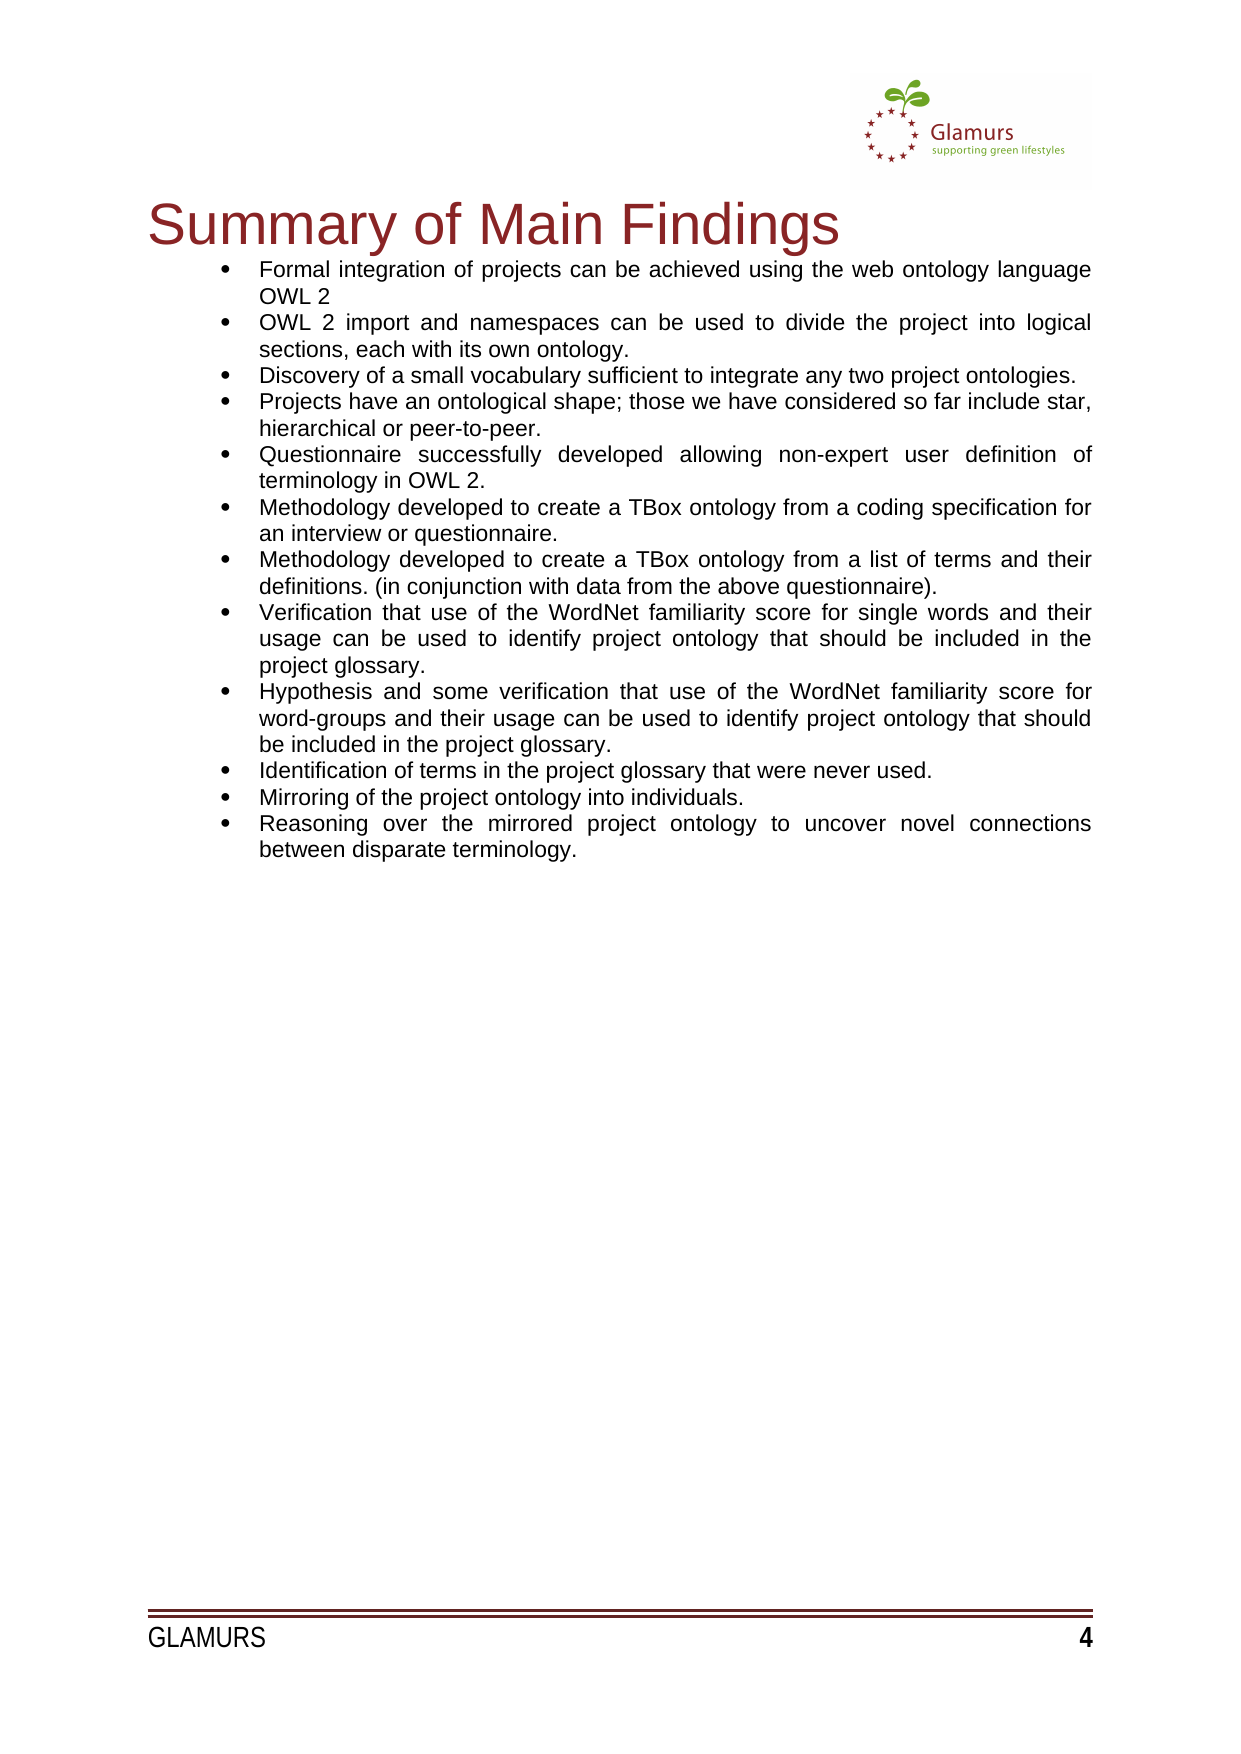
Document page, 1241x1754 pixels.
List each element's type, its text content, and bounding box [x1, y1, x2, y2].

text Discovery of a small vocabulary sufficient to integrate any two project ontologies. [221, 362, 1093, 388]
text OWL 2 import and namespaces can be used to divide the project into logical sections, each with its own ontology. [221, 309, 1093, 362]
text Methodology developed to create a TBox ontology from a coding specification for an interview or questionnaire. [221, 494, 1093, 546]
text Methodology developed to create a TBox ontology from a list of terms and their definitions. (in conjunction with data from the above questionnaire). [221, 546, 1093, 599]
text Questionnaire successfully developed allowing non-expert user definition of terminology in OWL 2. [221, 441, 1093, 494]
text Projects have an ontological shape; those we have considered so far include star, hierarchical or peer-to-peer. [221, 388, 1093, 441]
text Reasoning over the mirrored project ontology to uncover novel connections between disparate terminology. [221, 810, 1093, 863]
picture [849, 73, 1093, 190]
text Identification of terms in the project glossary that were never used. [221, 757, 1093, 783]
text Summary of Main Findings [148, 189, 1093, 256]
text Mirroring of the project ontology into individuals. [221, 783, 1093, 810]
text Formal integration of projects can be achieved using the web ontology language OWL 2 [221, 256, 1093, 309]
text Verification that use of the WordNet familiarity score for single words and their usage can be used to identify project ontology that should be included in the project glossary. [221, 599, 1093, 678]
text Hypothesis and some verification that use of the WordNet familiarity score for word-groups and their usage can be used to identify project ontology that should be included in the project glossary. [221, 678, 1093, 757]
